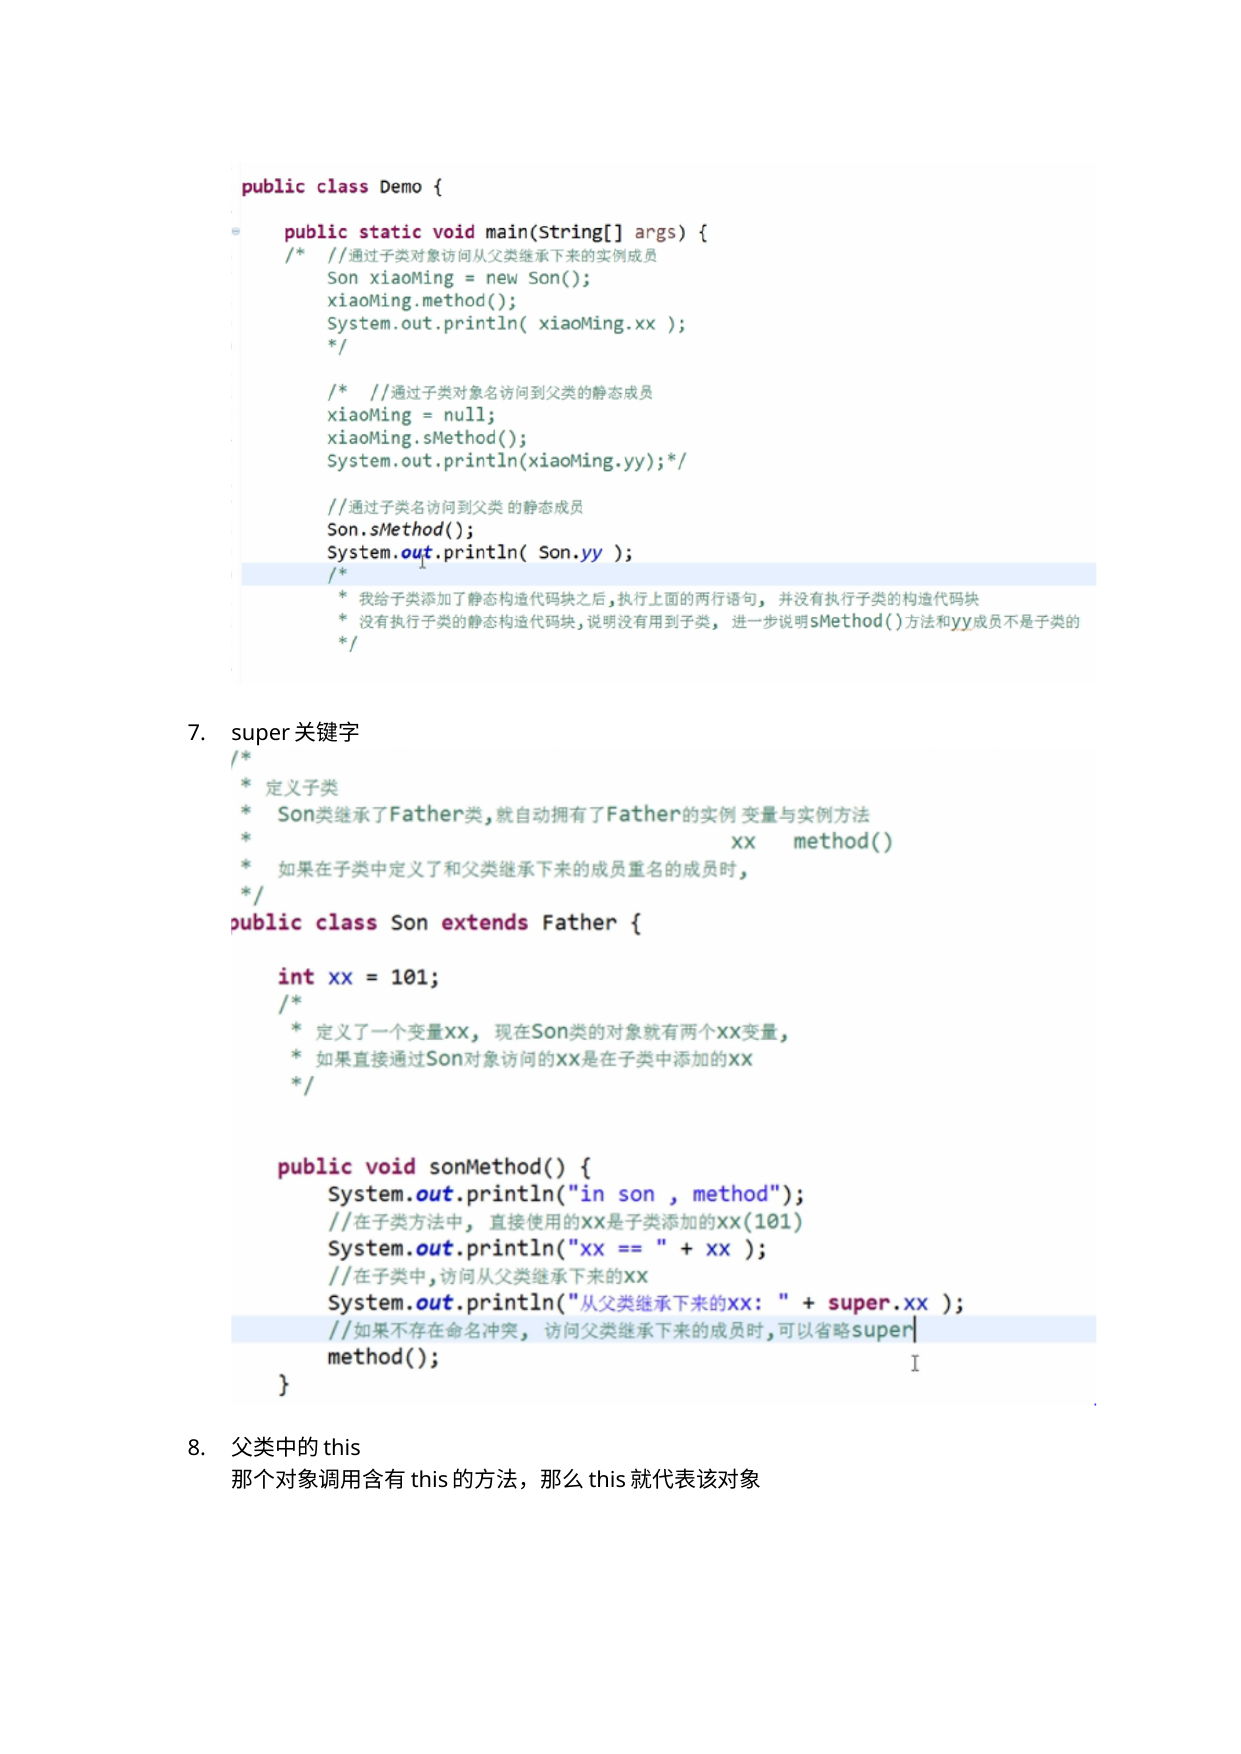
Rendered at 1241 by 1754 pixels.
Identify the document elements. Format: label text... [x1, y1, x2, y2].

list super关键字 [187, 714, 1053, 747]
list 父类中的this [187, 1429, 1053, 1462]
picture [231, 747, 1097, 1406]
picture [231, 162, 1097, 684]
list 那个对象调用含有this的方法，那么this就代表该对象 [231, 1462, 1053, 1494]
